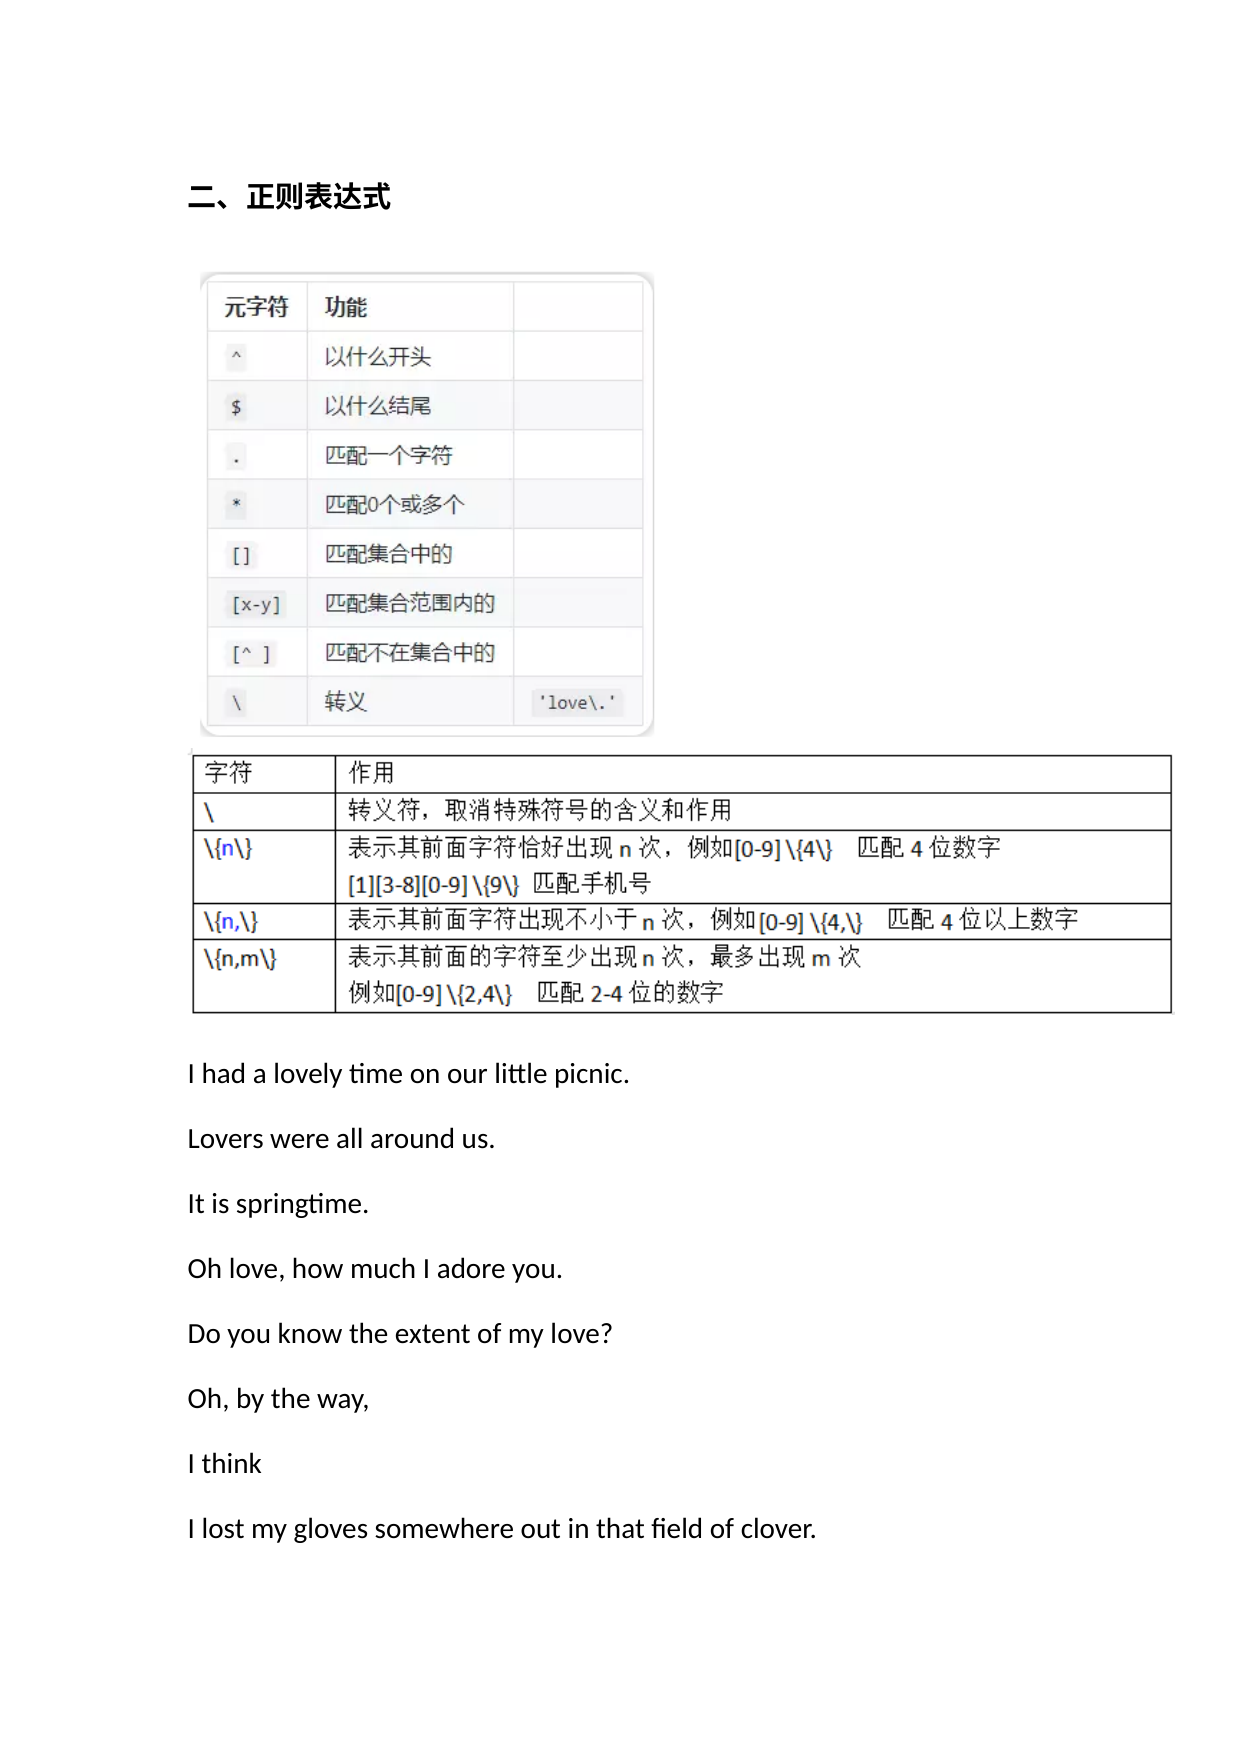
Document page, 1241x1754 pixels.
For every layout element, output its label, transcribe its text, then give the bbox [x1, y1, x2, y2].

text Oh, by the way, [187, 1366, 1053, 1431]
text Lovers were all around us. [187, 1106, 1053, 1171]
text I lost my gloves somewhere out in that field of clover. [187, 1496, 1053, 1561]
text Oh love, how much I adore you. [187, 1236, 1053, 1301]
text It is springtime. [187, 1171, 1053, 1236]
picture [187, 260, 665, 745]
picture [187, 748, 1175, 1015]
subtitle 二、正则表达式 [187, 162, 1053, 227]
text I had a lovely time on our little picnic. [187, 1041, 1053, 1106]
text Do you know the extent of my love? [187, 1301, 1053, 1366]
text I think [187, 1431, 1053, 1496]
